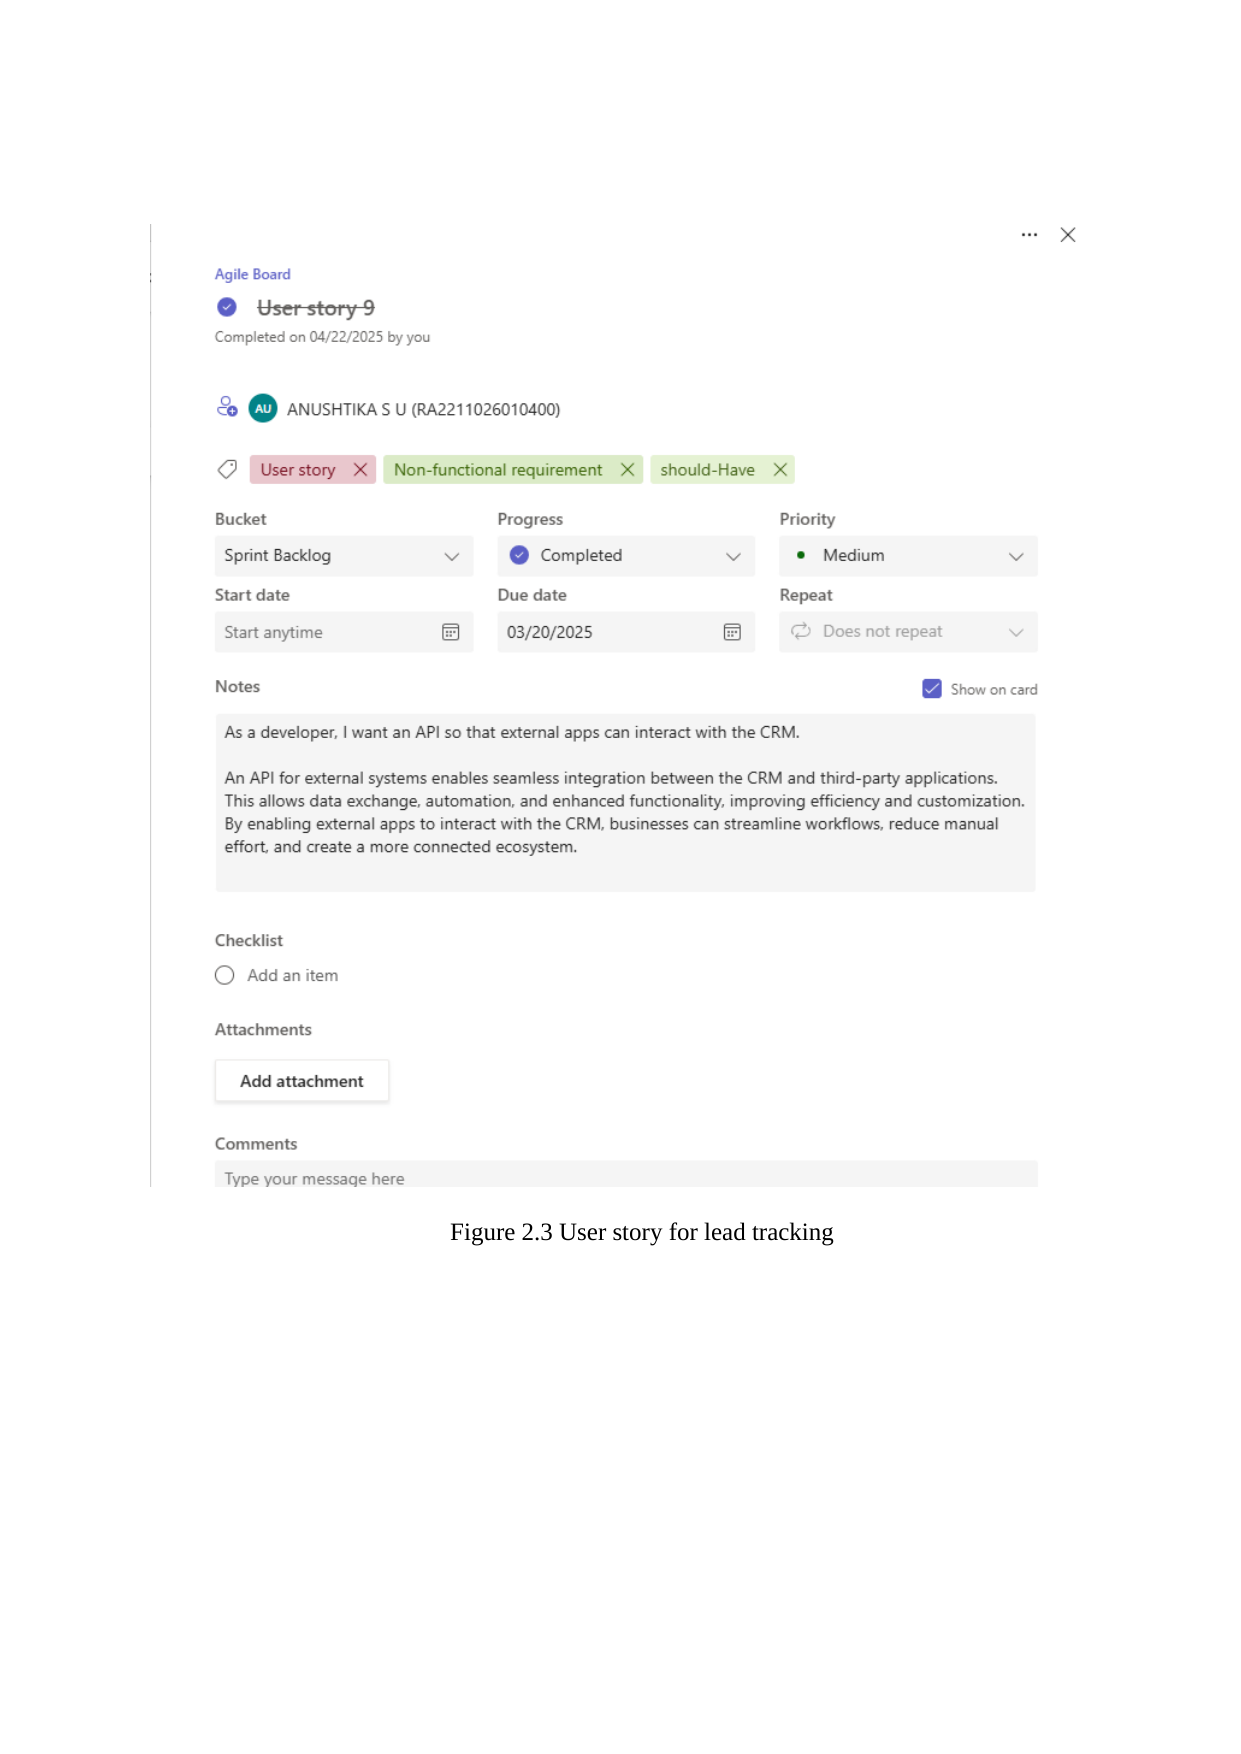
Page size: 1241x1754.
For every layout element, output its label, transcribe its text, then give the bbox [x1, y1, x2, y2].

picture [150, 224, 1091, 1187]
text Figure 2.3 User story for lead tracking [150, 1217, 1090, 1246]
